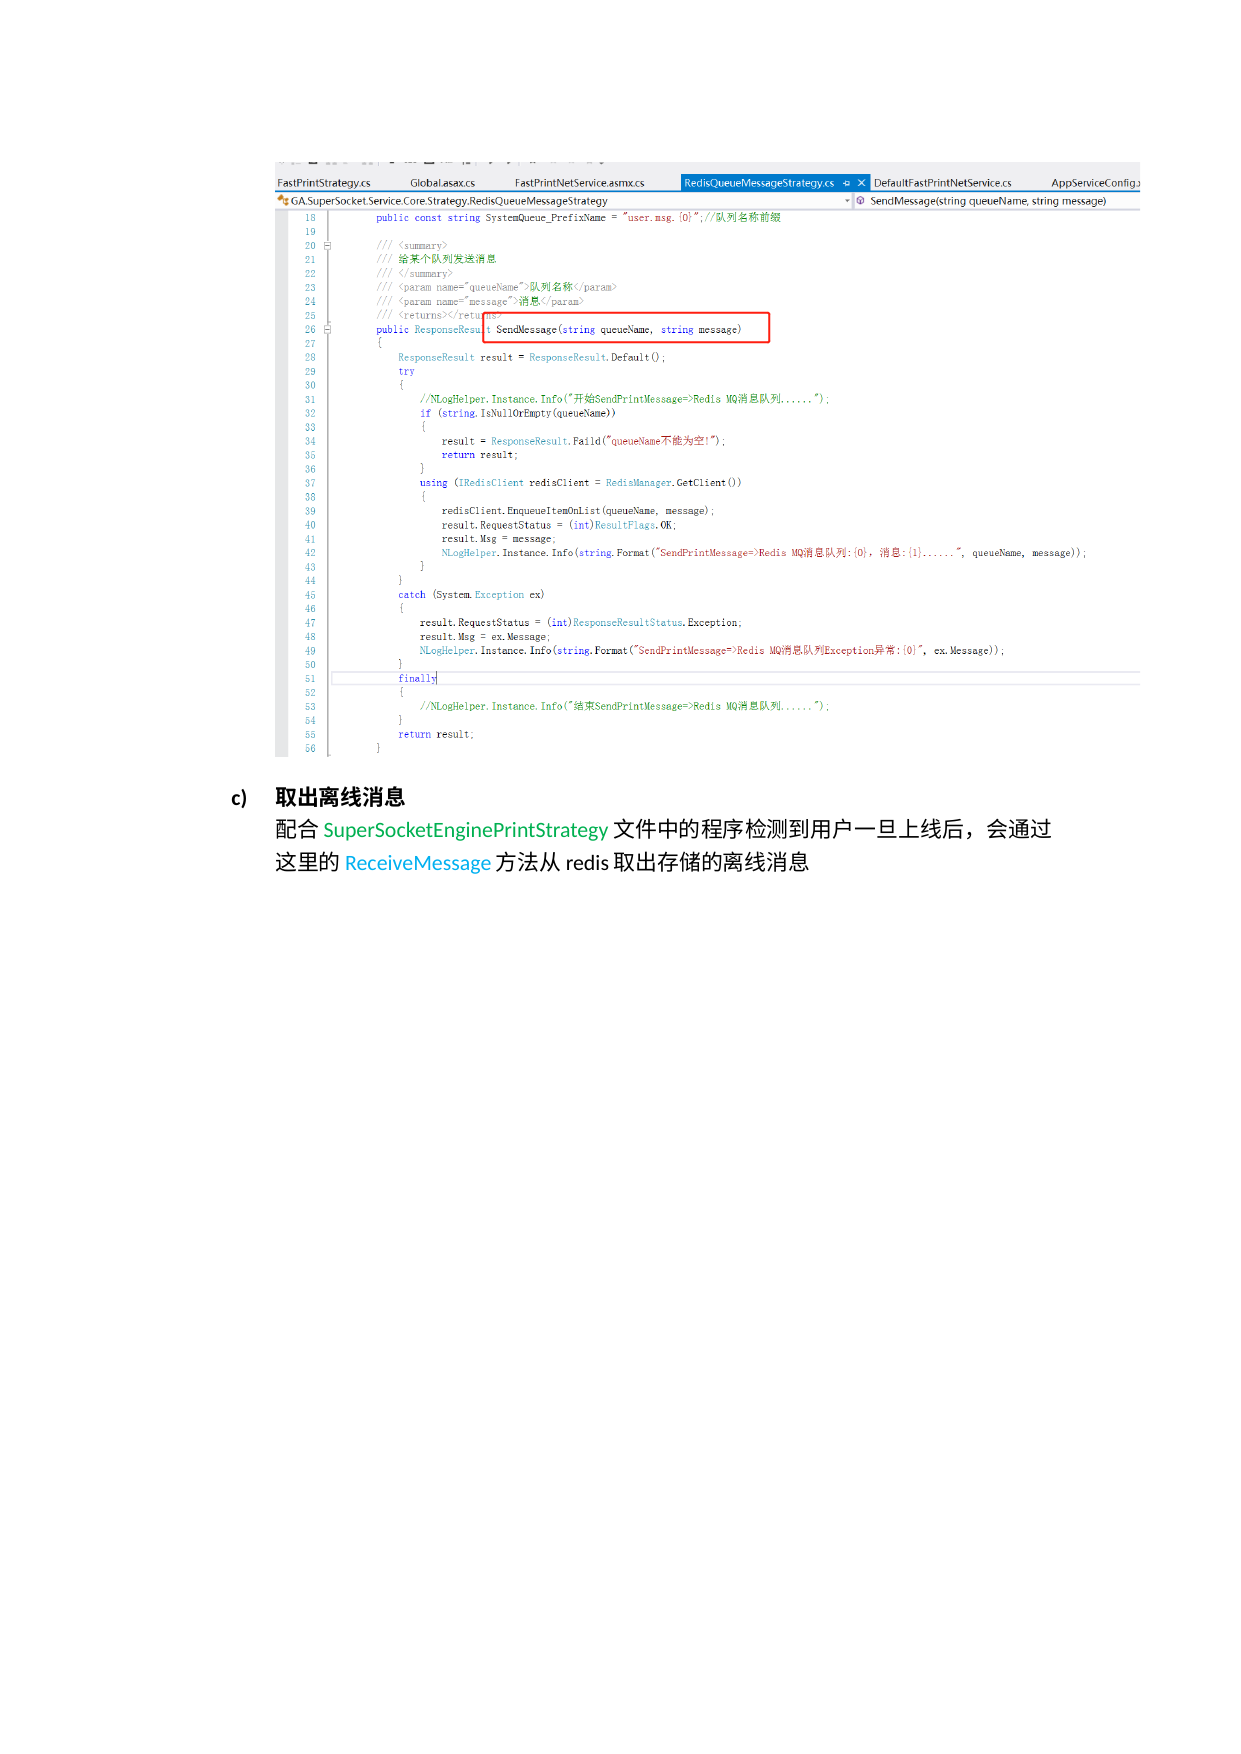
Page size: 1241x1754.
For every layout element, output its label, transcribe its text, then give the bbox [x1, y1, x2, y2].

picture [275, 162, 1141, 757]
list 取出离线消息 [231, 779, 1053, 812]
list 配合SuperSocketEnginePrintStrategy文件中的程序检测到用户一旦上线后，会通过这里的ReceiveMessage方法从redis取出存储的离线消息 [275, 812, 1053, 877]
